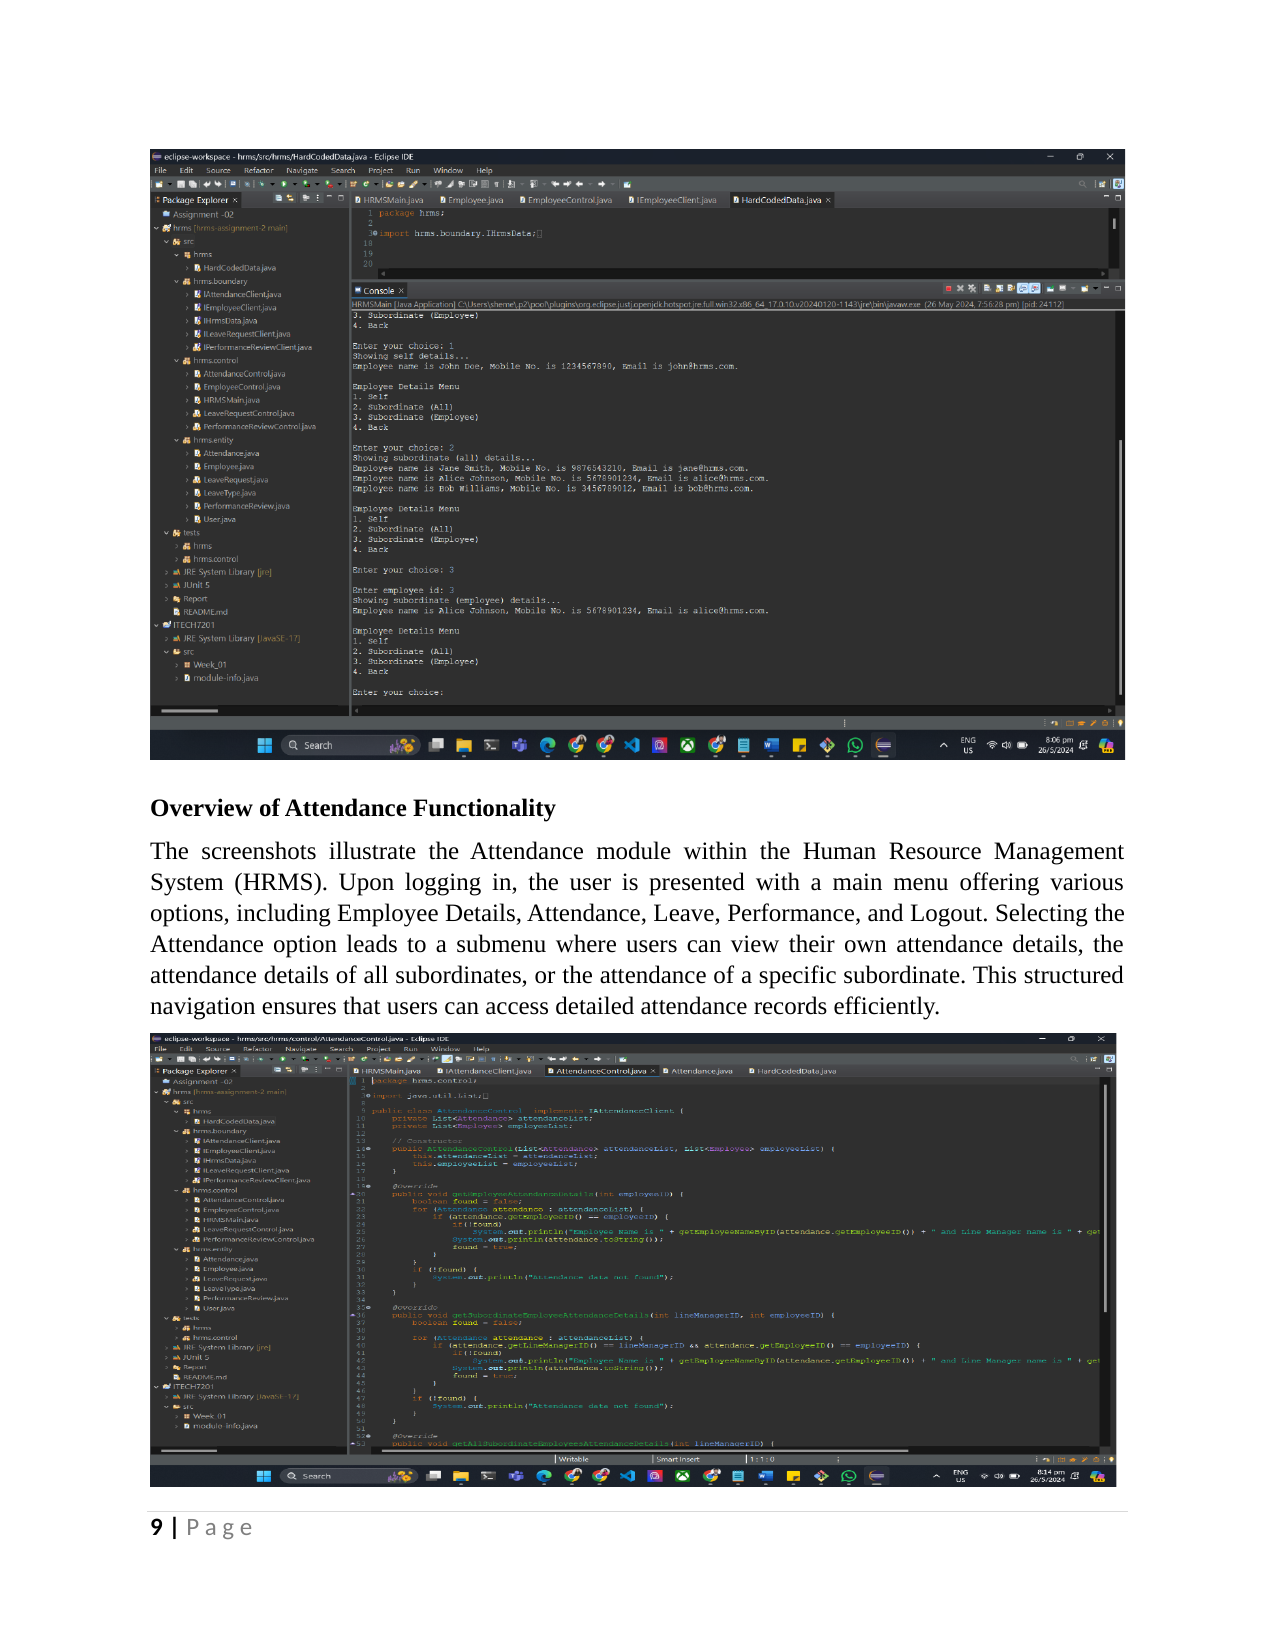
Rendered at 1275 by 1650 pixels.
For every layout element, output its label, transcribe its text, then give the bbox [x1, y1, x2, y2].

text The screenshots illustrate the Attendance module within the Human Resource Management System (HRMS). Upon logging in, the user is presented with a main menu offering various options, including Employee Details, Attendance, Leave, Performance, and Logout. Selecting the Attendance option leads to a submenu where users can view their own attendance details, the attendance details of all subordinates, or the attendance of a specific subordinate. This structured navigation ensures that users can access detailed attendance records efficiently. [150, 836, 1125, 1020]
picture [150, 149, 1126, 760]
picture [150, 1033, 1117, 1487]
text Overview of Attendance Functionality [150, 793, 1125, 821]
